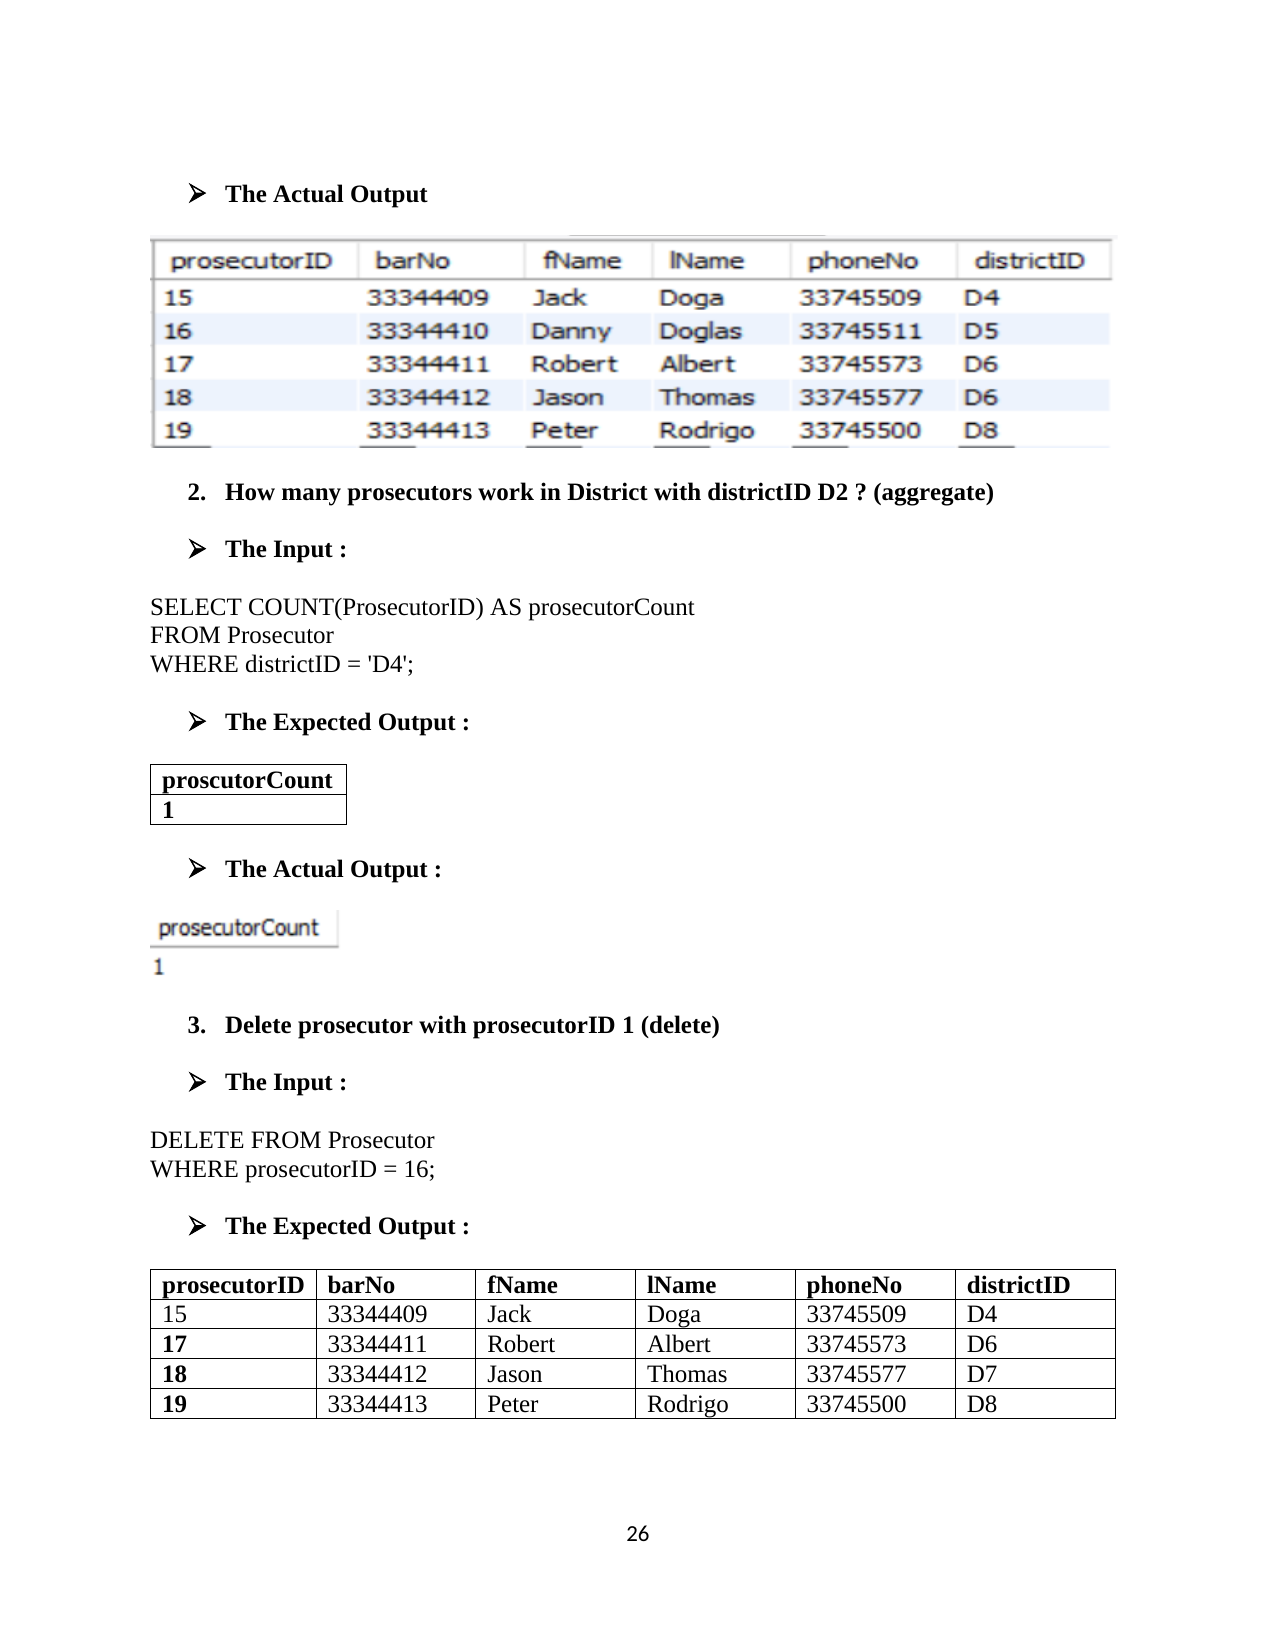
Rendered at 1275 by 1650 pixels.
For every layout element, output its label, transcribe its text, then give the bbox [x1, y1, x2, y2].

table_header districtID [956, 1270, 1115, 1298]
table_cell D8 [956, 1389, 1115, 1418]
table_cell 33344413 [317, 1389, 475, 1418]
table_header prosecutorID [151, 1270, 316, 1298]
list Delete prosecutor with prosecutorID 1 (delete) [187, 1010, 1125, 1039]
table_cell D6 [956, 1329, 1115, 1358]
table_cell 33745573 [796, 1329, 955, 1358]
table_cell 18 [151, 1359, 316, 1388]
table_cell Rodrigo [636, 1389, 795, 1418]
table_cell Peter [476, 1389, 635, 1418]
table_header lName [636, 1270, 795, 1298]
table_cell Robert [476, 1329, 635, 1358]
text FROM Prosecutor [150, 621, 1125, 649]
table_cell Doga [636, 1300, 795, 1328]
text WHERE districtID = 'D4'; [150, 649, 1125, 678]
picture [150, 235, 1118, 448]
table_cell 19 [151, 1389, 316, 1418]
list The Expected Output : [187, 1211, 1125, 1240]
picture [150, 910, 350, 982]
table_cell Albert [636, 1329, 795, 1358]
table_cell 1 [151, 795, 346, 824]
list The Actual Output : [187, 854, 1125, 882]
table_header phoneNo [796, 1270, 955, 1298]
table_cell 15 [151, 1300, 316, 1328]
table_cell 33745500 [796, 1389, 955, 1418]
list The Input : [187, 1067, 1125, 1096]
text WHERE prosecutorID = 16; [150, 1154, 1125, 1182]
table_cell D4 [956, 1300, 1115, 1328]
table_cell 33344409 [317, 1300, 475, 1328]
table_header proscutorCount [151, 765, 346, 794]
table_cell 33344411 [317, 1329, 475, 1358]
table_cell Thomas [636, 1359, 795, 1388]
table_cell 33745577 [796, 1359, 955, 1388]
table_cell Jason [476, 1359, 635, 1388]
table_header barNo [317, 1270, 475, 1298]
table_header fName [476, 1270, 635, 1298]
list How many prosecutors work in District with districtID D2 ? (aggregate) [187, 477, 1125, 506]
text DELETE FROM Prosecutor [150, 1125, 1125, 1154]
table_cell 17 [151, 1329, 316, 1358]
table_cell D7 [956, 1359, 1115, 1388]
list The Expected Output : [187, 707, 1125, 736]
table_cell 33344412 [317, 1359, 475, 1388]
list The Input : [187, 534, 1125, 563]
text SELECT COUNT(ProsecutorID) AS prosecutorCount [150, 592, 1125, 621]
list The Actual Output [187, 179, 1125, 207]
table_cell 33745509 [796, 1300, 955, 1328]
table_cell Jack [476, 1300, 635, 1328]
